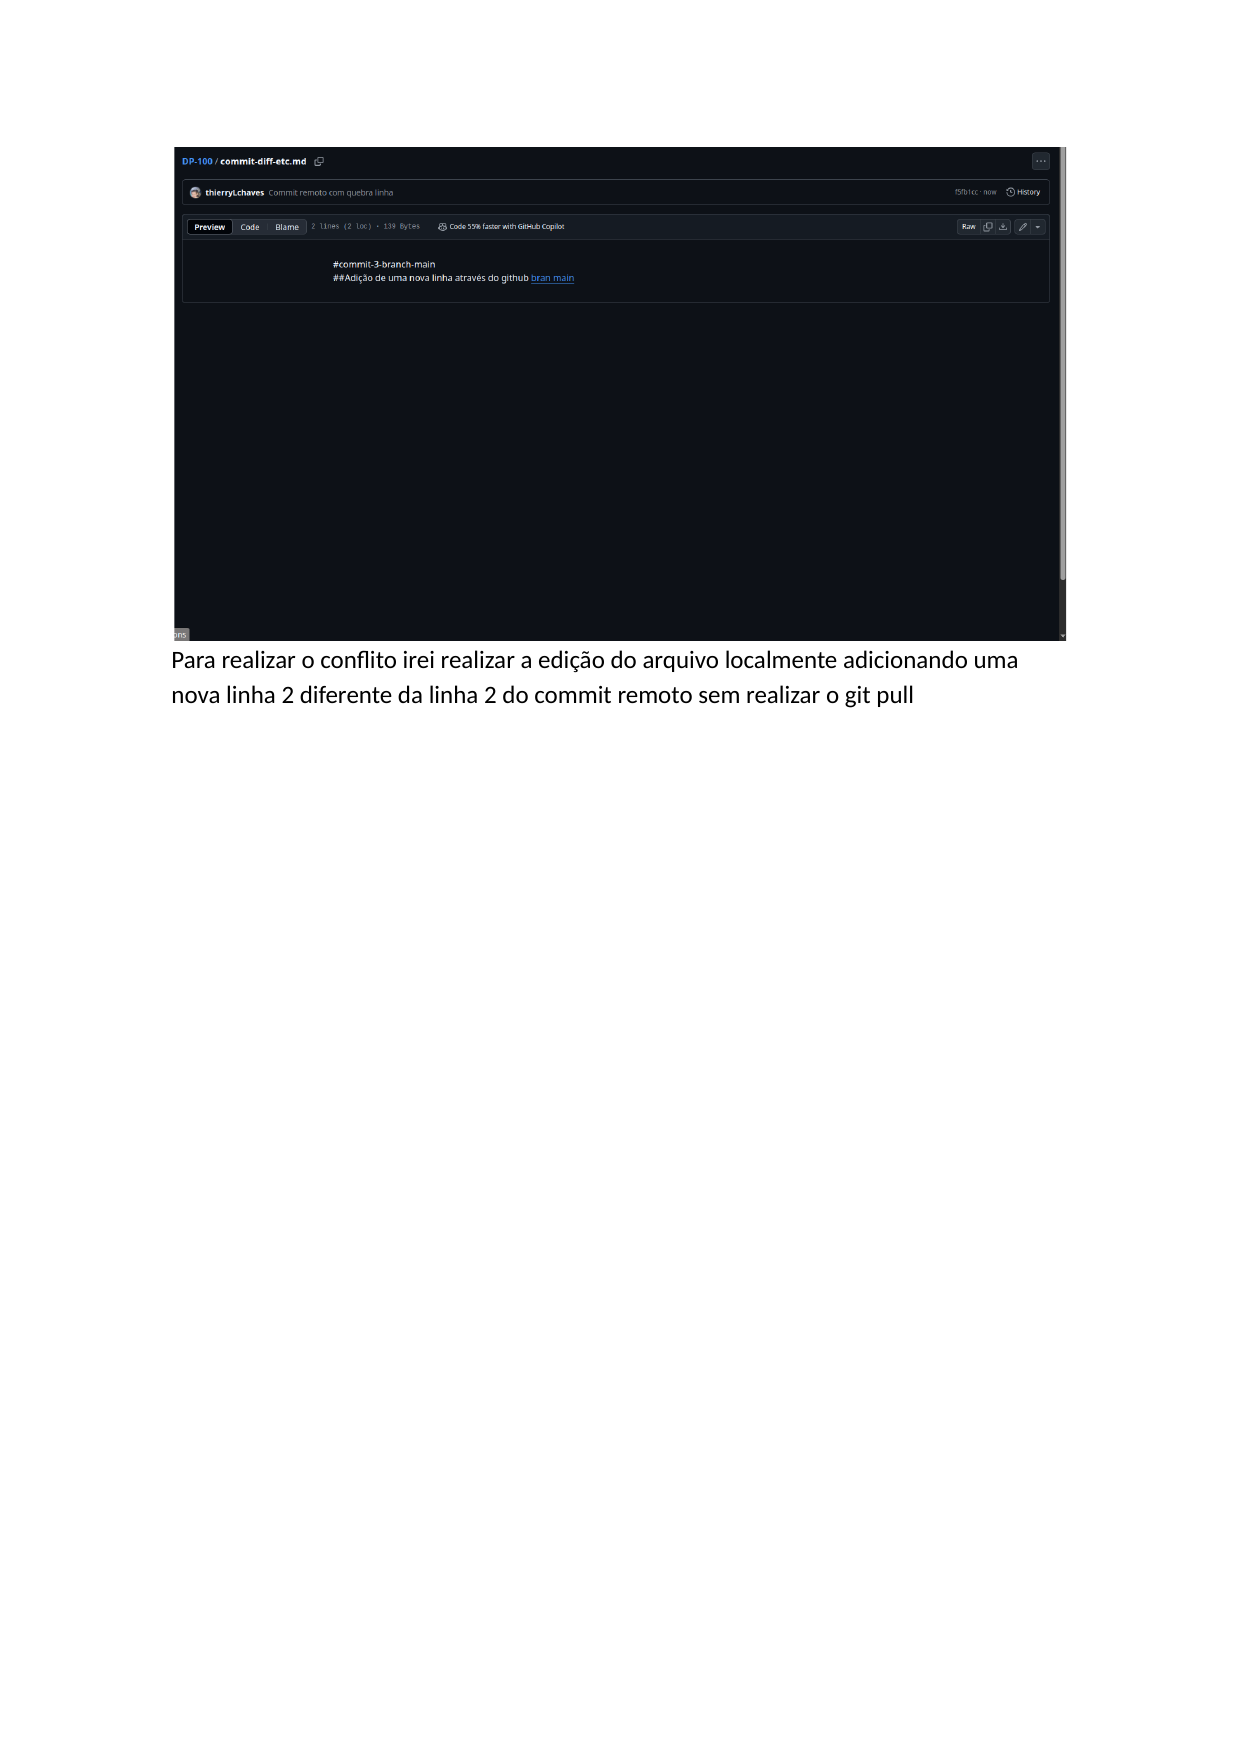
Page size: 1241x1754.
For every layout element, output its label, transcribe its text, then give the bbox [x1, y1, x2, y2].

picture [174, 147, 1067, 641]
